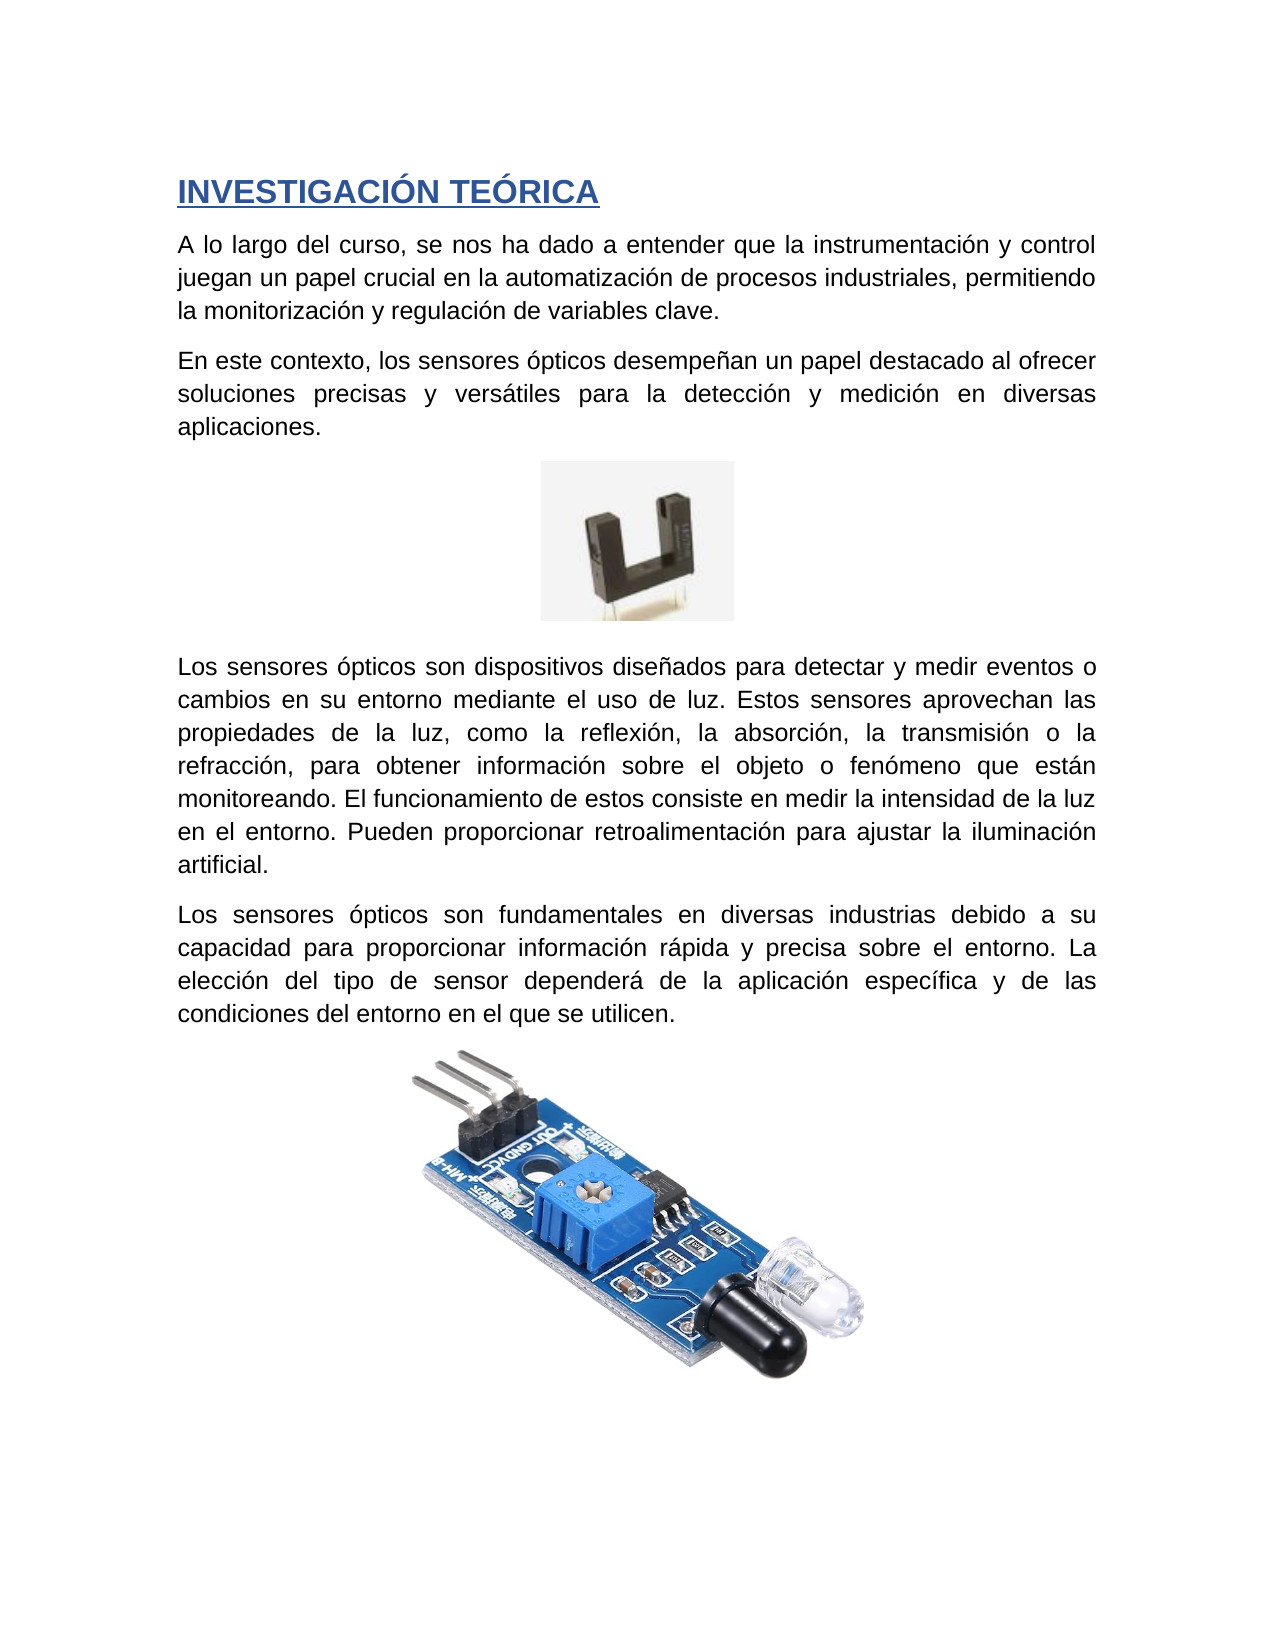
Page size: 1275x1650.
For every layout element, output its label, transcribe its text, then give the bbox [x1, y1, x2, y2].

text Los sensores ópticos son dispositivos diseñados para detectar y medir eventos o cambios en su entorno mediante el uso de luz. Estos sensores aprovechan las propiedades de la luz, como la reflexión, la absorción, la transmisión o la refracción, para obtener información sobre el objeto o fenómeno que están monitoreando. El funcionamiento de estos consiste en medir la intensidad de la luz en el entorno. Pueden proporcionar retroalimentación para ajustar la iluminación artificial. [177, 652, 1098, 879]
text Los sensores ópticos son fundamentales en diversas industrias debido a su capacidad para proporcionar información rápida y precisa sobre el entorno. La elección del tipo de sensor dependerá de la aplicación específica y de las condiciones del entorno en el que se utilicen. [177, 900, 1098, 1028]
picture [540, 461, 735, 621]
text A lo largo del curso, se nos ha dado a entender que la instrumentación y control juegan un papel crucial en la automatización de procesos industriales, permitiendo la monitorización y regulación de variables clave. [177, 230, 1098, 325]
text En este contexto, los sensores ópticos desempeñan un papel destacado al ofrecer soluciones precisas y versátiles para la detección y medición en diversas aplicaciones. [177, 346, 1098, 441]
picture [411, 1048, 864, 1380]
subtitle INVESTIGACIÓN TEÓRICA [177, 173, 1098, 211]
